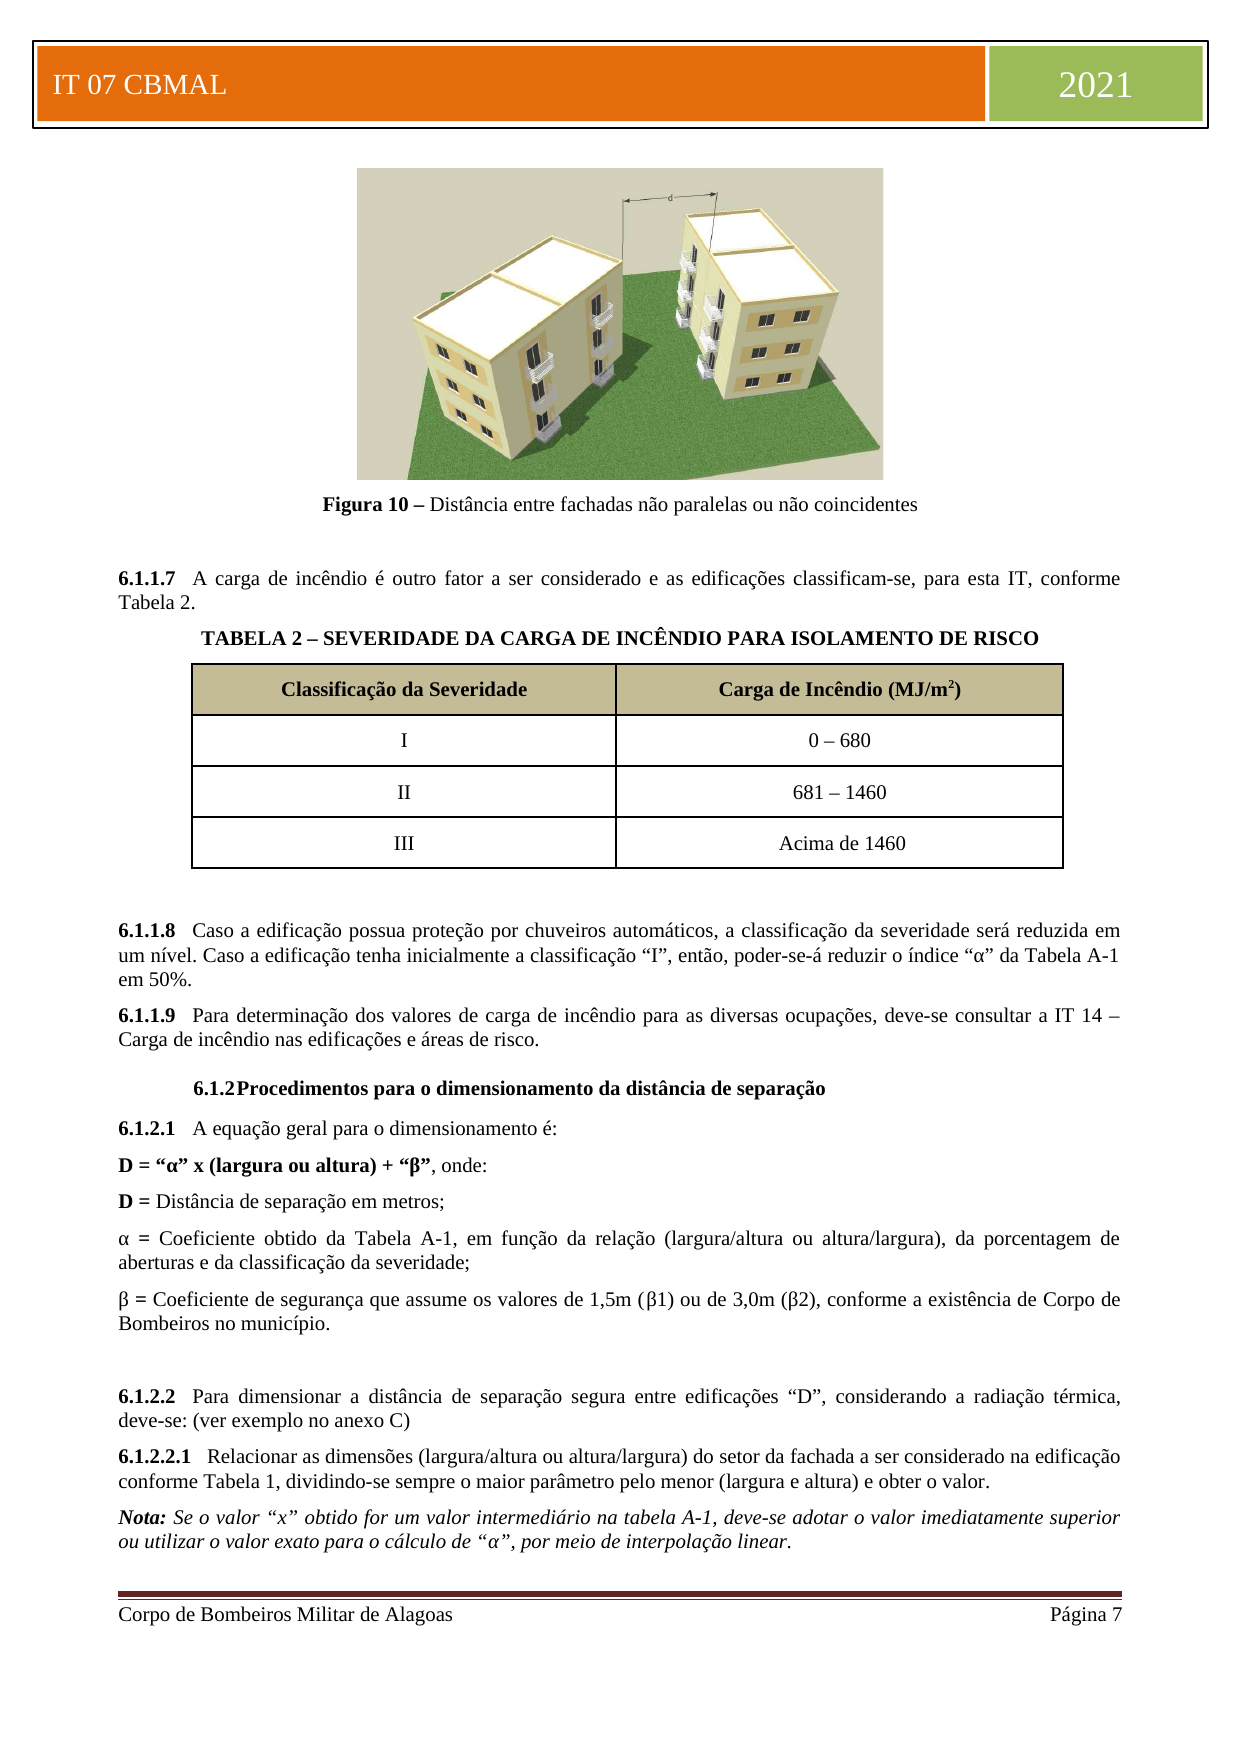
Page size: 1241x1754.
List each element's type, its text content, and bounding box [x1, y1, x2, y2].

text β = Coeficiente de segurança que assume os valores de 1,5m (β1) ou de 3,0m (β2), conforme a existência de Corpo de Bombeiros no município. [118, 1287, 1122, 1335]
text TABELA 2 – SEVERIDADE DA CARGA DE INCÊNDIO PARA ISOLAMENTO DE RISCO [118, 626, 1122, 650]
table_header Carga de Incêndio (MJ/m2) [617, 665, 1062, 714]
text Procedimentos para o dimensionamento da distância de separação [193, 1076, 1122, 1100]
table_cell Acima de 1460 [617, 818, 1062, 867]
text A carga de incêndio é outro fator a ser considerado e as edificações classificam-se, para esta IT, conforme Tabela 2. [118, 566, 1122, 614]
text Para dimensionar a distância de separação segura entre edificações “D”, considerando a radiação térmica, deve-se: (ver exemplo no anexo C) [118, 1384, 1122, 1432]
text Nota: Se o valor “x” obtido for um valor intermediário na tabela A-1, deve-se adotar o valor imediatamente superior ou utilizar o valor exato para o cálculo de “α”, por meio de interpolação linear. [118, 1505, 1122, 1553]
text Caso a edificação possua proteção por chuveiros automáticos, a classificação da severidade será reduzida em um nível. Caso a edificação tenha inicialmente a classificação “I”, então, poder-se-á reduzir o índice “α” da Tabela A-1 em 50%. [118, 918, 1122, 991]
text A equação geral para o dimensionamento é: [118, 1116, 1122, 1140]
text D = Distância de separação em metros; [118, 1189, 1122, 1213]
table_cell III [193, 818, 615, 867]
text Relacionar as dimensões (largura/altura ou altura/largura) do setor da fachada a ser considerado na edificação conforme Tabela 1, dividindo-se sempre o maior parâmetro pelo menor (largura e altura) e obter o valor. [118, 1444, 1122, 1493]
text Para determinação dos valores de carga de incêndio para as diversas ocupações, deve-se consultar a IT 14 – Carga de incêndio nas edificações e áreas de risco. [118, 1003, 1122, 1051]
table_cell II [193, 767, 615, 816]
table_cell 0 – 680 [617, 716, 1062, 765]
table_cell 681 – 1460 [617, 767, 1062, 816]
text α = Coeficiente obtido da Tabela A-1, em função da relação (largura/altura ou altura/largura), da porcentagem de aberturas e da classificação da severidade; [118, 1226, 1122, 1274]
text Figura 10 – Distância entre fachadas não paralelas ou não coincidentes [118, 492, 1122, 516]
text D = “α” x (largura ou altura) + “β”, onde: [118, 1153, 1122, 1177]
table_header Classificação da Severidade [193, 665, 615, 714]
table_cell I [193, 716, 615, 765]
